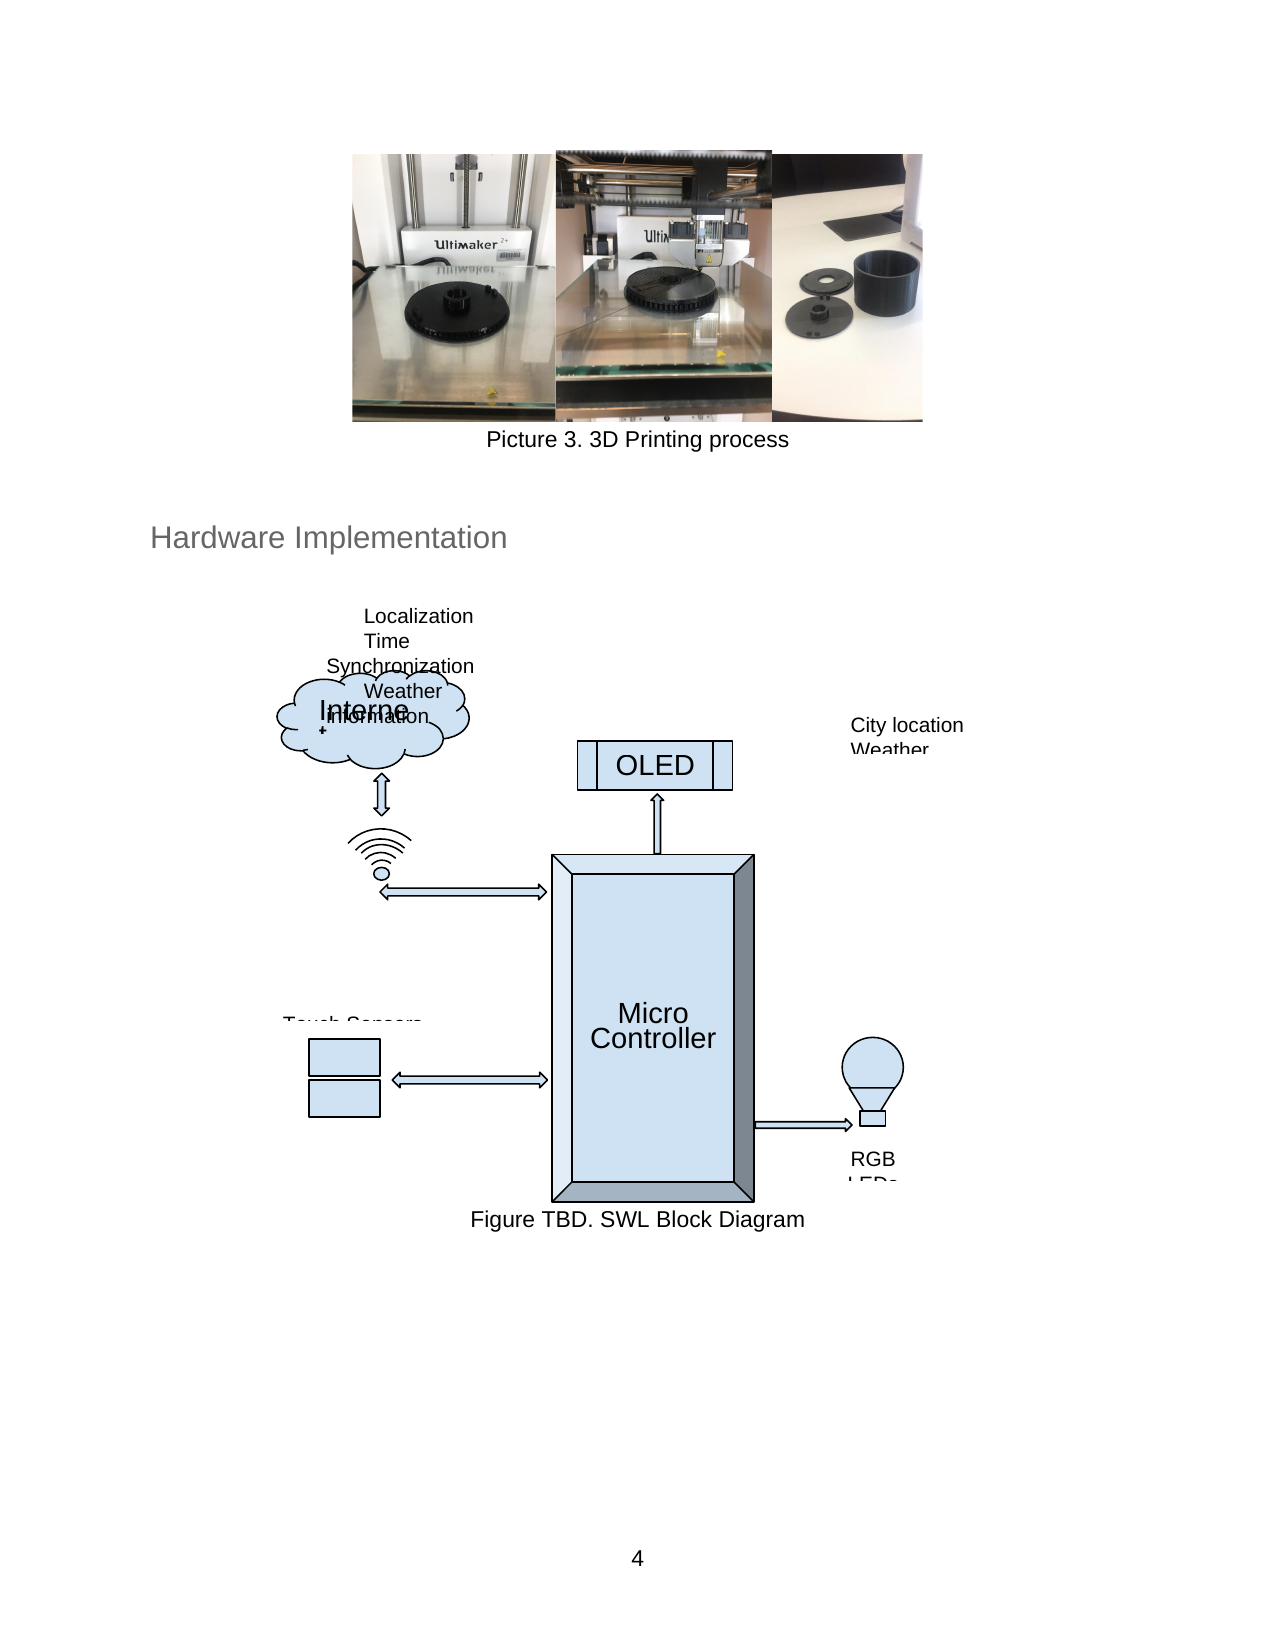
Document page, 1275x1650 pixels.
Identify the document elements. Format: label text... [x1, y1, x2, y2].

picture [352, 150, 923, 422]
subtitle Hardware Implementation [150, 519, 1125, 555]
text Picture 3. 3D Printing process [150, 426, 1125, 452]
text Figure TBD. SWL Block Diagram [150, 1206, 1125, 1232]
